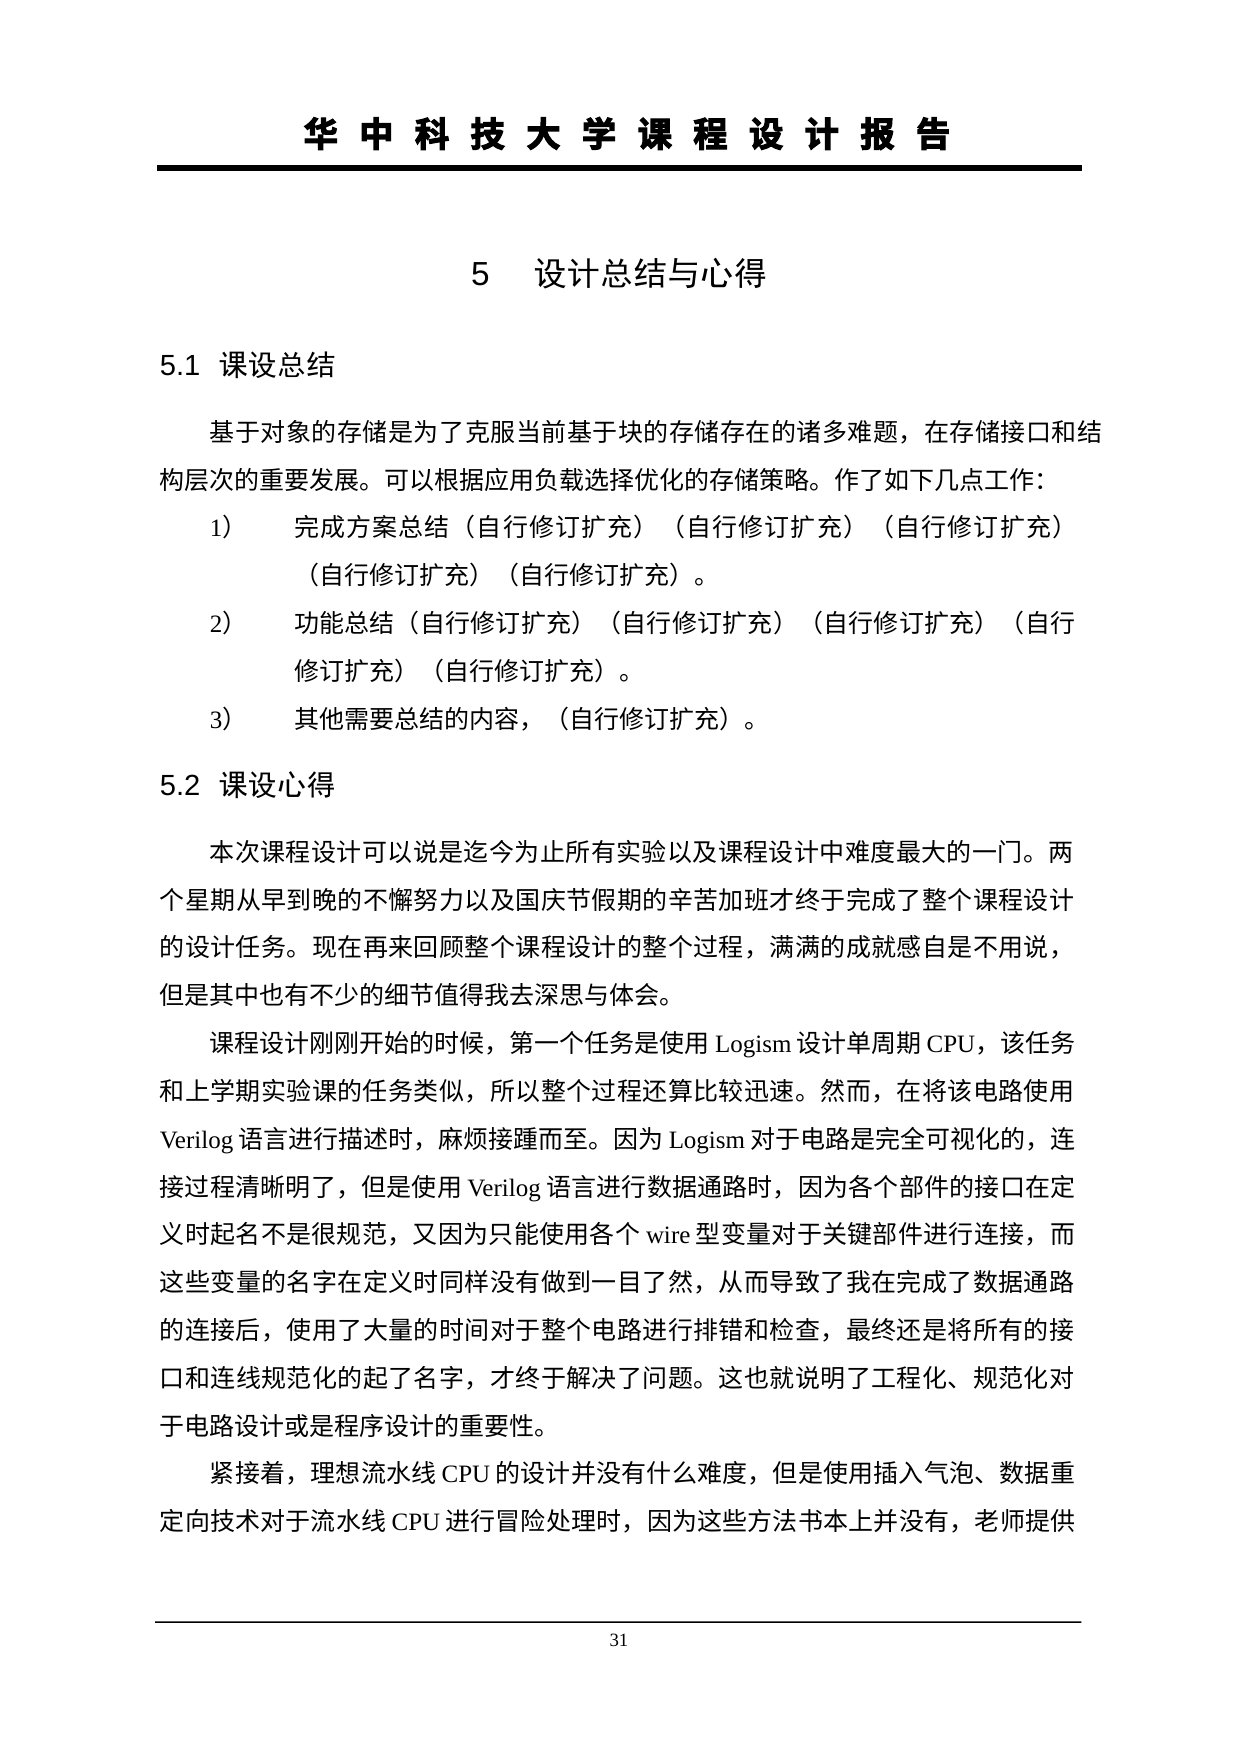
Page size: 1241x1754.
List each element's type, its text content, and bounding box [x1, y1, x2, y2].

list 其他需要总结的内容，（自行修订扩充）。 [209, 693, 1078, 741]
subtitle 课设心得 [159, 766, 1053, 802]
text 基于对象的存储是为了克服当前基于块的存储存在的诸多难题，在存储接口和结构层次的重要发展。可以根据应用负载选择优化的存储策略。作了如下几点工作： [159, 407, 1104, 502]
subtitle 设计总结与心得 [159, 248, 1078, 296]
subtitle 课设总结 [159, 346, 1053, 382]
list 完成方案总结（自行修订扩充）（自行修订扩充）（自行修订扩充）（自行修订扩充）（自行修订扩充）。 [209, 502, 1078, 598]
text 本次课程设计可以说是迄今为止所有实验以及课程设计中难度最大的一门。两个星期从早到晚的不懈努力以及国庆节假期的辛苦加班才终于完成了整个课程设计的设计任务。现在再来回顾整个课程设计的整个过程，满满的成就感自是不用说，但是其中也有不少的细节值得我去深思与体会。 [159, 827, 1075, 1018]
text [159, 1448, 1075, 1544]
list 功能总结（自行修订扩充）（自行修订扩充）（自行修订扩充）（自行修订扩充）（自行修订扩充）。 [209, 598, 1078, 693]
text 课程设计刚刚开始的时候，第一个任务是使用Logism设计单周期CPU，该任务和上学期实验课的任务类似，所以整个过程还算比较迅速。然而，在将该电路使用Verilog语言进行描述时，麻烦接踵而至。因为Logism对于电路是完全可视化的，连接过程清晰明了，但是使用Verilog语言进行数据通路时，因为各个部件的接口在定义时起名不是很规范，又因为只能使用各个wire型变量对于关键部件进行连接，而这些变量的名字在定义时同样没有做到一目了然，从而导致了我在完成了数据通路的连接后，使用了大量的时间对于整个电路进行排错和检查，最终还是将所有的接口和连线规范化的起了名字，才终于解决了问题。这也就说明了工程化、规范化对于电路设计或是程序设计的重要性。 [159, 1018, 1075, 1448]
